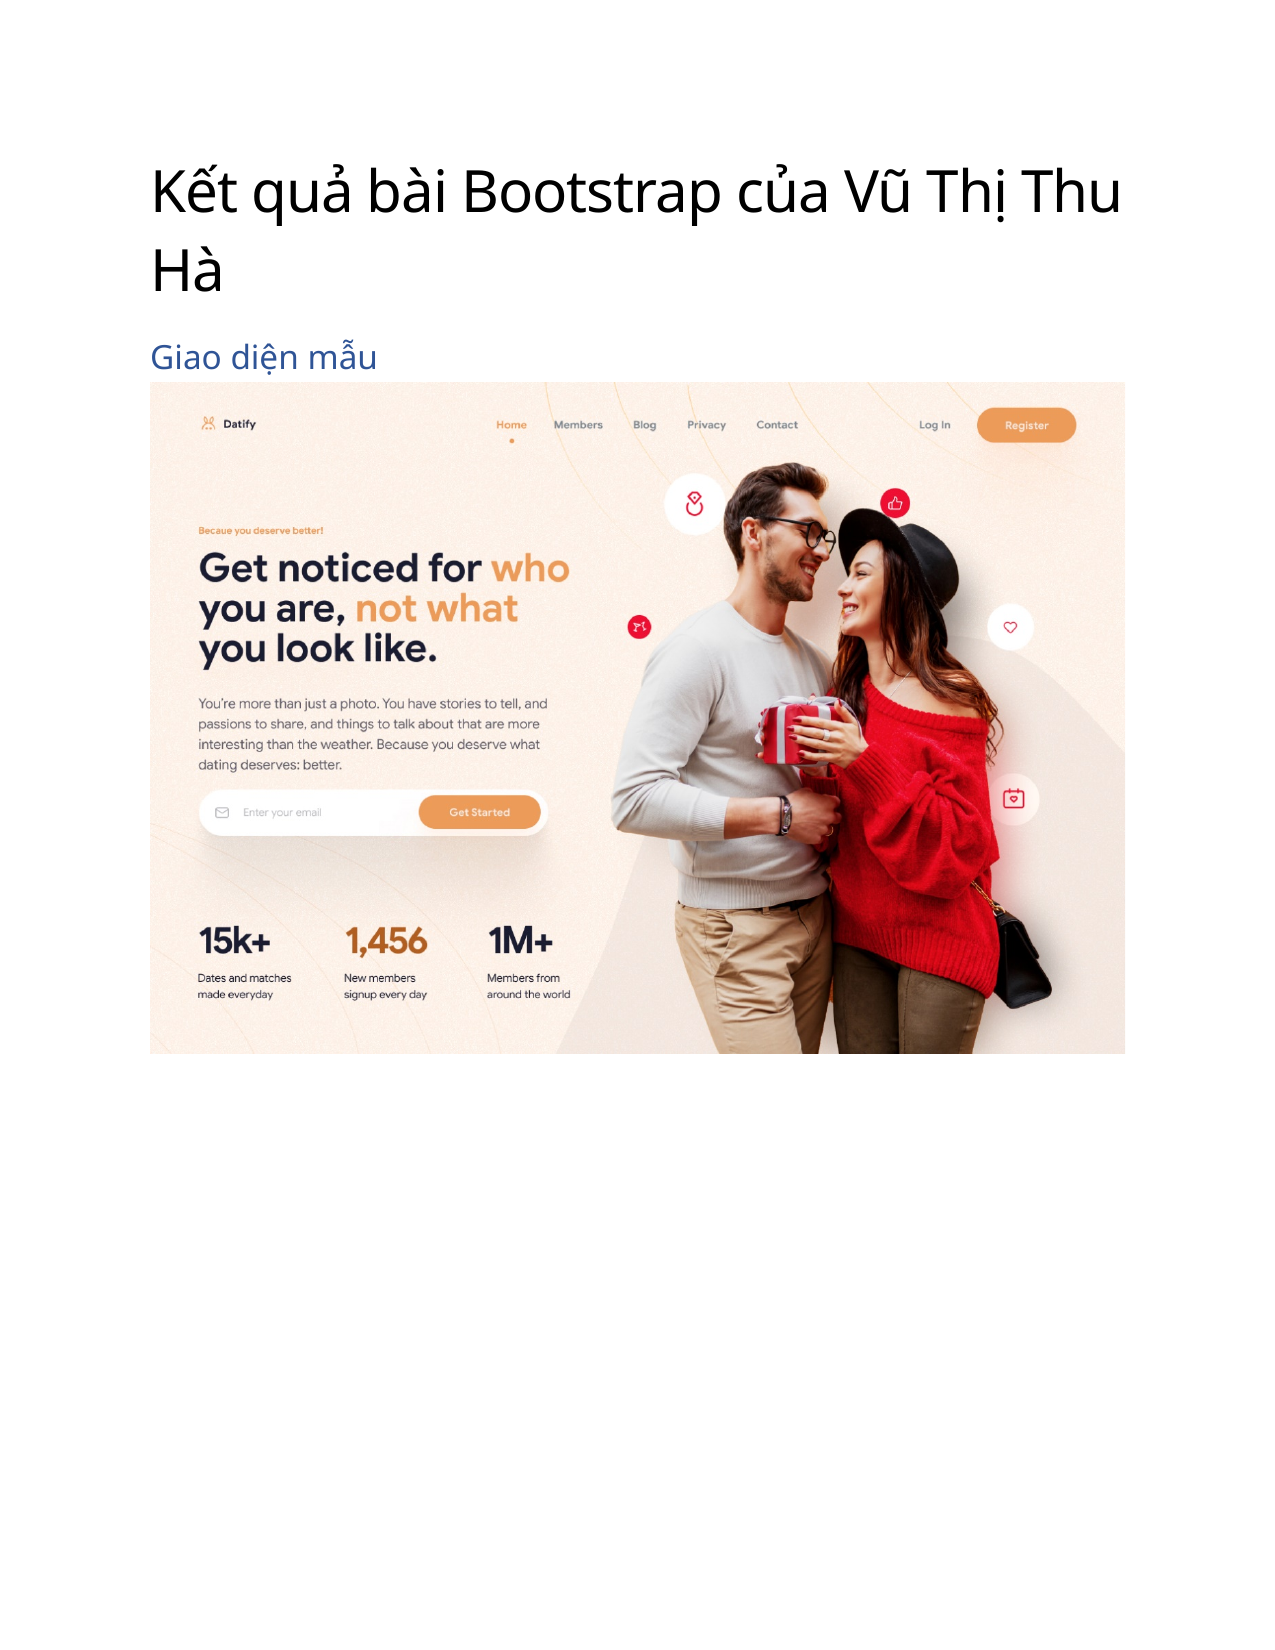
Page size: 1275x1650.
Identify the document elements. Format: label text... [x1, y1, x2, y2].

title Kết quả bài Bootstrap của Vũ Thị Thu Hà [150, 150, 1125, 309]
subtitle Giao diện mẫu [150, 334, 1125, 379]
picture [150, 382, 1125, 1054]
